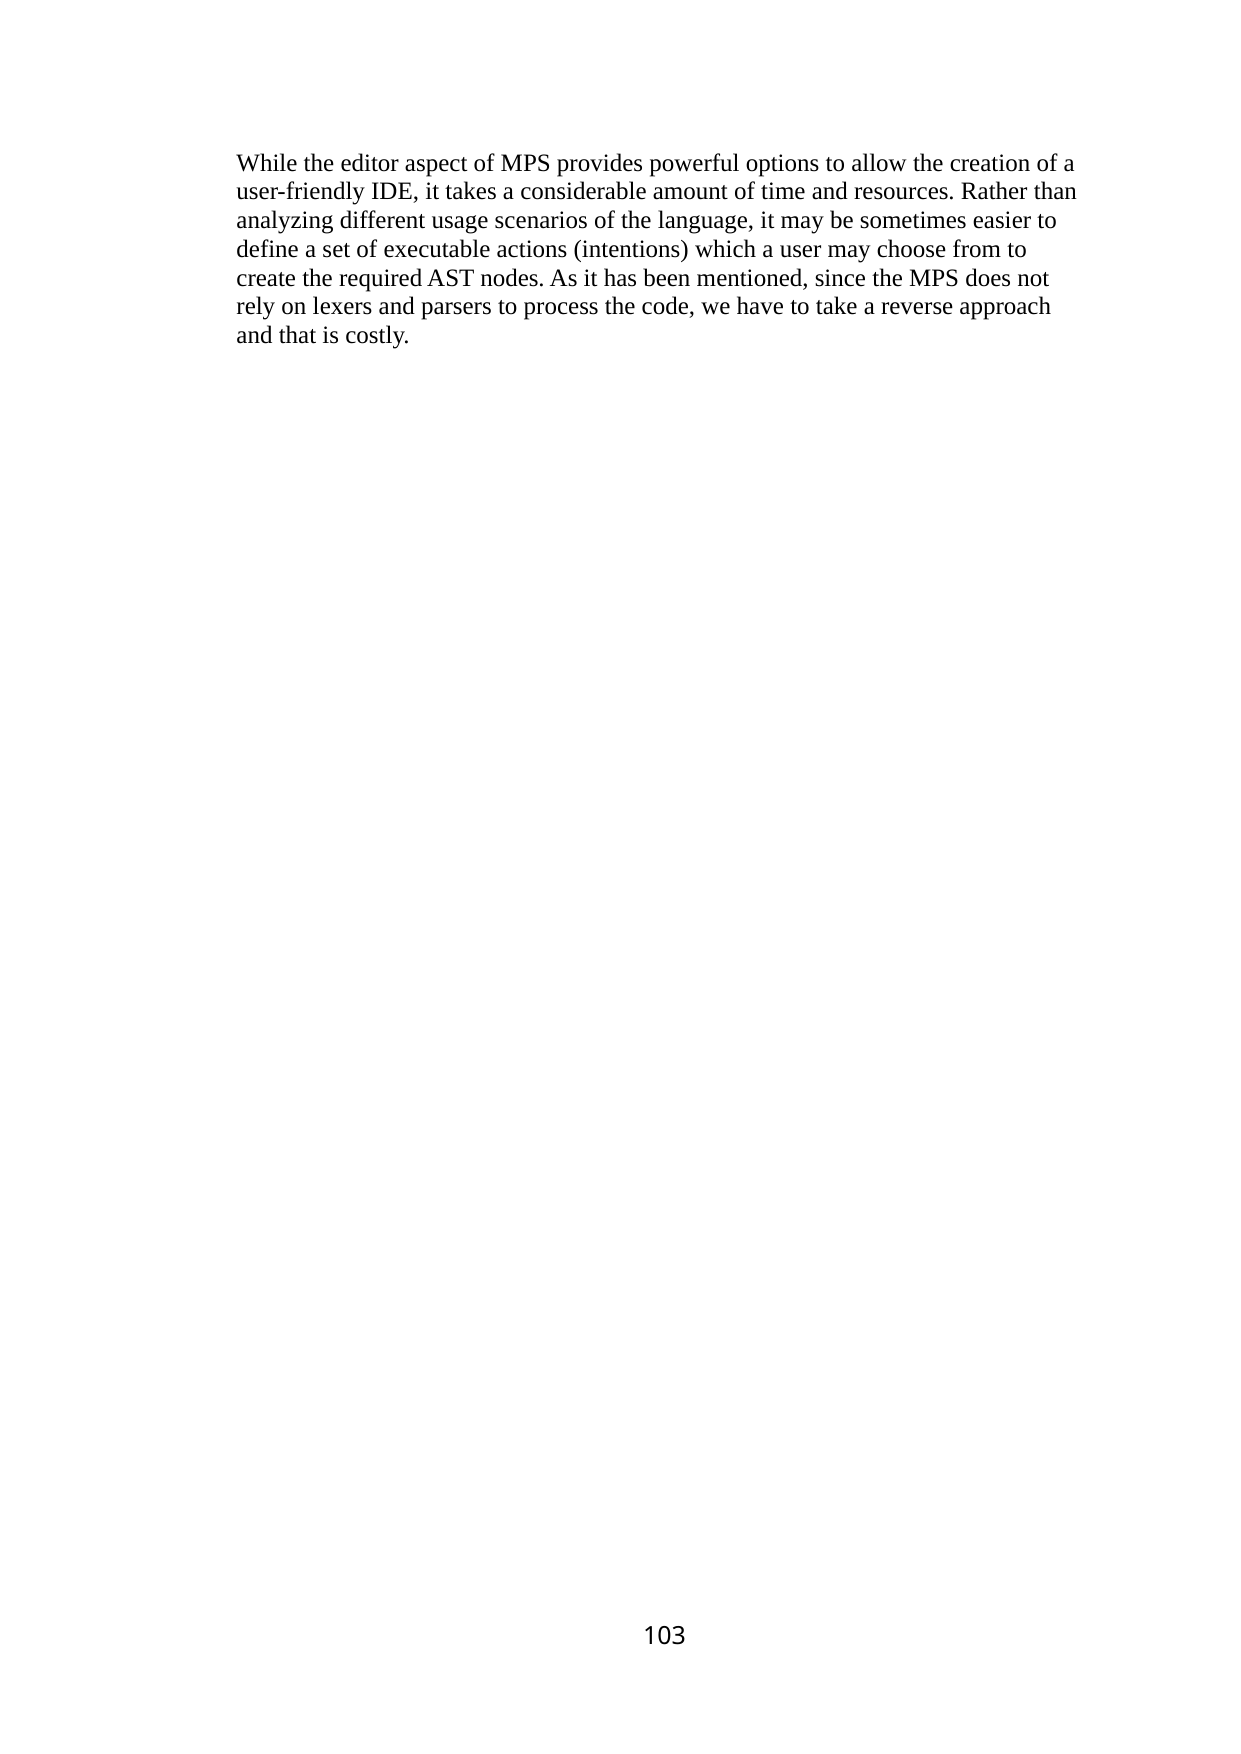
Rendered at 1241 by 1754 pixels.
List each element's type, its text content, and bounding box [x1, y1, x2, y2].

text While the editor aspect of MPS provides powerful options to allow the creation of a user-friendly IDE, it takes a considerable amount of time and resources. Rather than analyzing different usage scenarios of the language, it may be sometimes easier to define a set of executable actions (intentions) which a user may choose from to create the required AST nodes. As it has been mentioned, since the MPS does not rely on lexers and parsers to process the code, we have to take a reverse approach and that is costly. [236, 148, 1092, 349]
